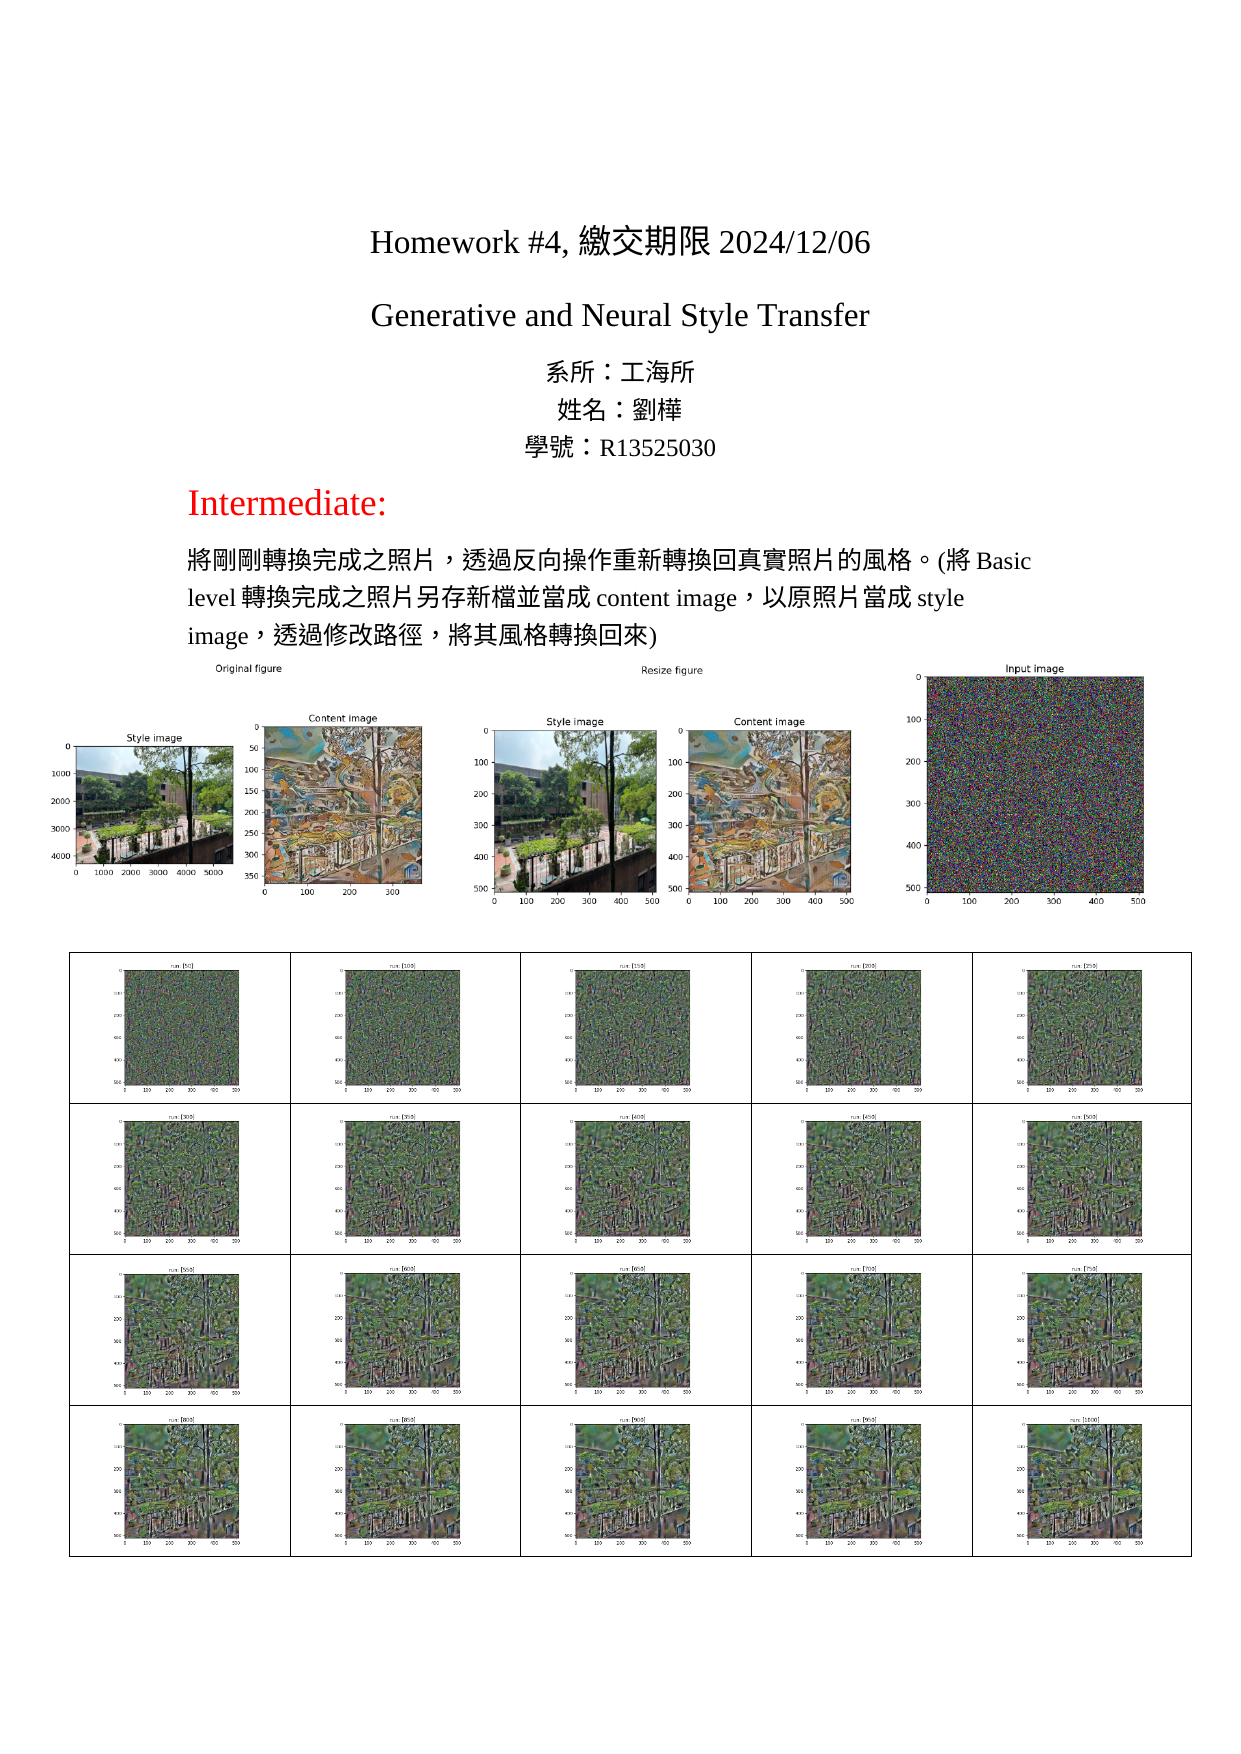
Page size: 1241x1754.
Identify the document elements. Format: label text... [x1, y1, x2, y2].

picture [301, 1255, 499, 1403]
picture [882, 649, 1187, 919]
picture [532, 1104, 729, 1252]
picture [464, 656, 873, 929]
picture [983, 953, 1181, 1101]
table_header [521, 953, 751, 1103]
table_cell [291, 1255, 520, 1405]
table_cell [70, 1104, 290, 1254]
table_cell [291, 1104, 520, 1254]
picture [532, 1255, 729, 1403]
table_header [291, 953, 520, 1103]
picture [983, 1406, 1181, 1554]
table_cell [752, 1104, 972, 1254]
picture [80, 1256, 278, 1404]
picture [762, 953, 960, 1101]
text Intermediate: [187, 464, 1053, 539]
table_cell [521, 1104, 751, 1254]
table_header [973, 953, 1191, 1103]
picture [762, 1406, 960, 1554]
picture [80, 1104, 278, 1252]
picture [80, 1406, 278, 1554]
picture [301, 1104, 499, 1252]
picture [532, 953, 729, 1101]
text 姓名：劉樺 [187, 389, 1053, 427]
table_cell [973, 1406, 1191, 1556]
table_cell [521, 1406, 751, 1556]
text Homework #4, 繳交期限 2024/12/06 [187, 202, 1053, 277]
picture [983, 1255, 1181, 1403]
picture [301, 953, 499, 1101]
table_cell [291, 1406, 520, 1556]
table_cell [973, 1255, 1191, 1405]
text Generative and Neural Style Transfer [187, 277, 1053, 352]
picture [301, 1406, 499, 1554]
table_cell [70, 1406, 290, 1556]
table_cell [70, 1255, 290, 1405]
picture [38, 651, 447, 924]
table_cell [752, 1255, 972, 1405]
table_cell [521, 1255, 751, 1405]
text 學號：R13525030 [187, 427, 1053, 464]
table_header [752, 953, 972, 1103]
table_cell [752, 1406, 972, 1556]
picture [762, 1104, 960, 1252]
text 系所：工海所 [187, 352, 1053, 389]
table_header [70, 953, 290, 1103]
picture [983, 1104, 1181, 1252]
picture [80, 953, 278, 1101]
picture [532, 1406, 729, 1554]
table_cell [973, 1104, 1191, 1254]
text 將剛剛轉換完成之照片，透過反向操作重新轉換回真實照片的風格。(將Basic level轉換完成之照片另存新檔並當成content image，以原照片當成style image，透過修改路徑，將其風格轉換回來) [187, 539, 1053, 652]
picture [762, 1255, 960, 1403]
